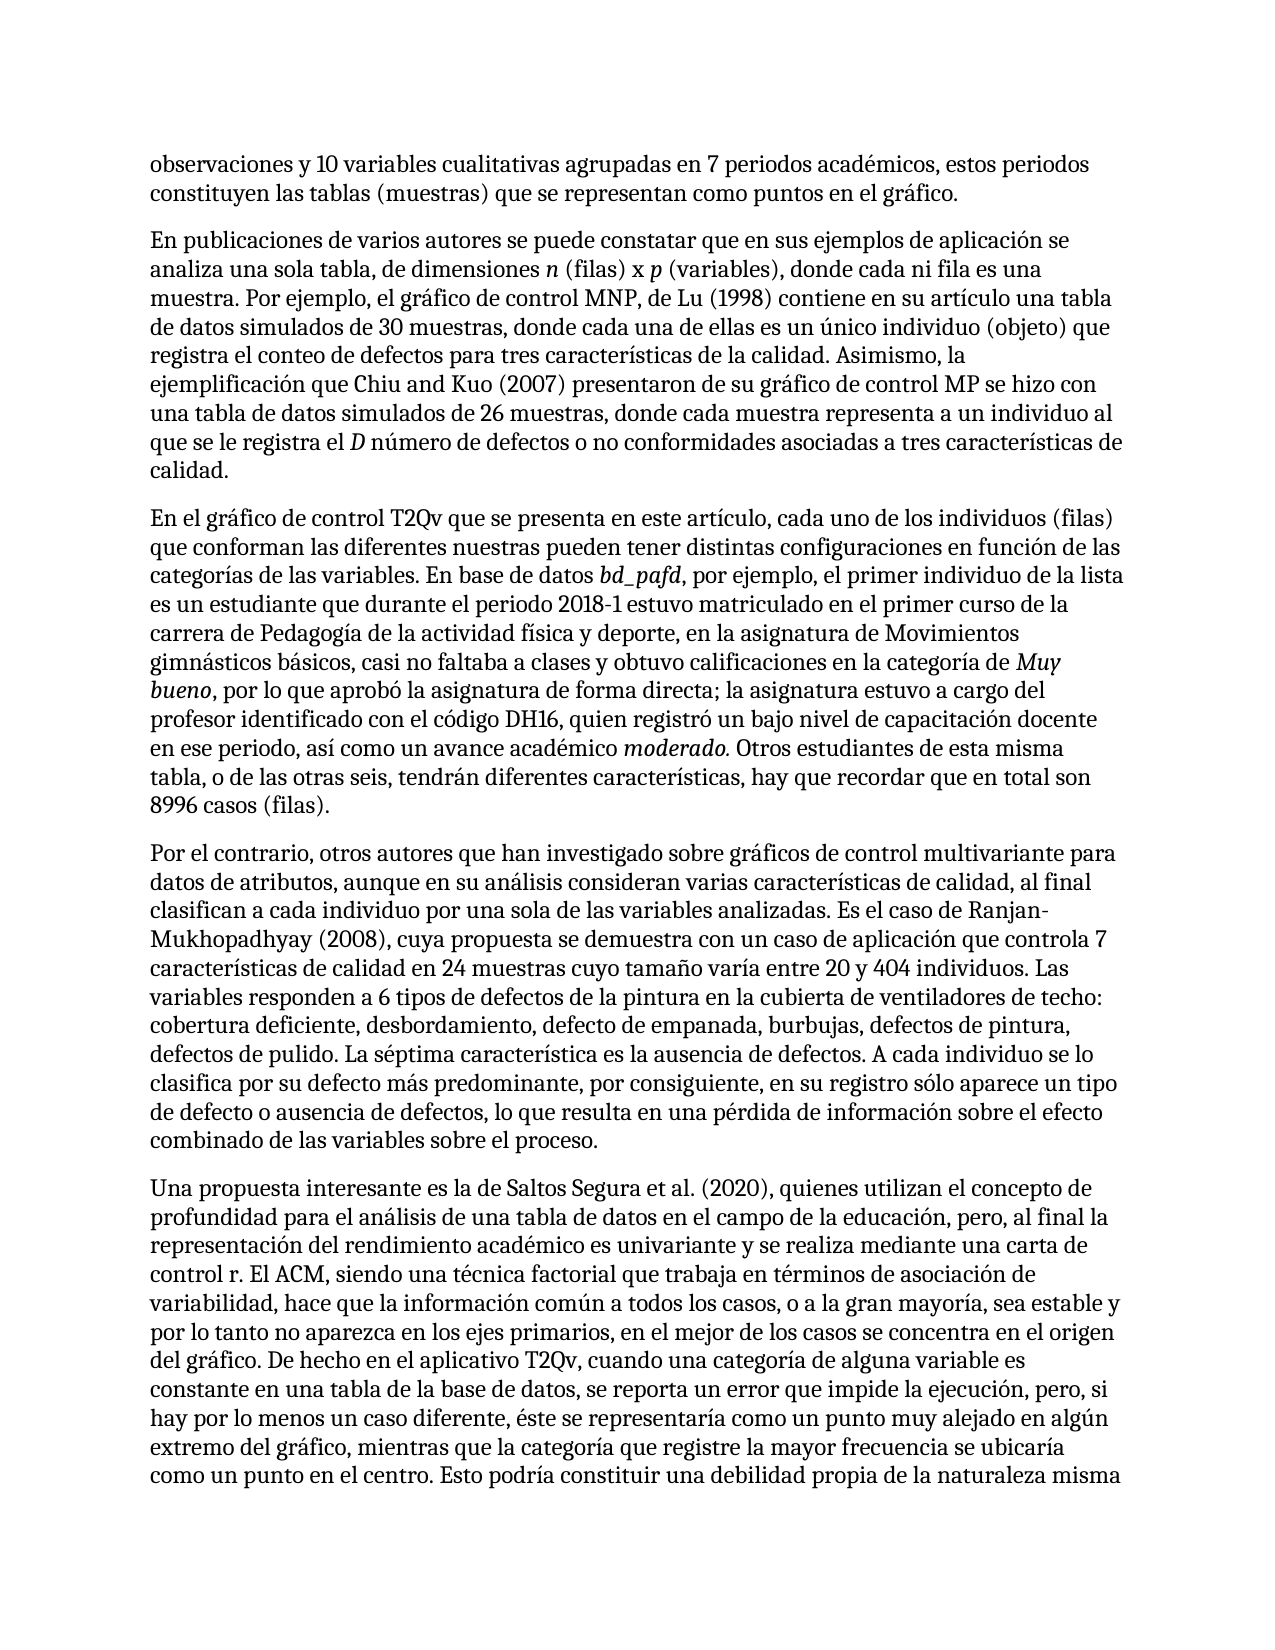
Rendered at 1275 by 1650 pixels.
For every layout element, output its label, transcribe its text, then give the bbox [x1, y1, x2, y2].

text Por el contrario, otros autores que han investigado sobre gráficos de control multivariante para datos de atributos, aunque en su análisis consideran varias características de calidad, al final clasifican a cada individuo por una sola de las variables analizadas. Es el caso de Ranjan-Mukhopadhyay (2008), cuya propuesta se demuestra con un caso de aplicación que controla 7 características de calidad en 24 muestras cuyo tamaño varía entre 20 y 404 individuos. Las variables responden a 6 tipos de defectos de la pintura en la cubierta de ventiladores de techo: cobertura deficiente, desbordamiento, defecto de empanada, burbujas, defectos de pintura, defectos de pulido. La séptima característica es la ausencia de defectos. A cada individuo se lo clasifica por su defecto más predominante, por consiguiente, en su registro sólo aparece un tipo de defecto o ausencia de defectos, lo que resulta en una pérdida de información sobre el efecto combinado de las variables sobre el proceso. [150, 839, 1125, 1155]
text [150, 1174, 1125, 1490]
text En publicaciones de varios autores se puede constatar que en sus ejemplos de aplicación se analiza una sola tabla, de dimensiones n (filas) x p (variables), donde cada ni fila es una muestra. Por ejemplo, el gráfico de control MNP, de Lu (1998) contiene en su artículo una tabla de datos simulados de 30 muestras, donde cada una de ellas es un único individuo (objeto) que registra el conteo de defectos para tres características de la calidad. Asimismo, la ejemplificación que Chiu and Kuo (2007) presentaron de su gráfico de control MP se hizo con una tabla de datos simulados de 26 muestras, donde cada muestra representa a un individuo al que se le registra el D número de defectos o no conformidades asociadas a tres características de calidad. [150, 226, 1125, 485]
text En el gráfico de control T2Qv que se presenta en este artículo, cada uno de los individuos (filas) que conforman las diferentes nuestras pueden tener distintas configuraciones en función de las categorías de las variables. En base de datos bd_pafd, por ejemplo, el primer individuo de la lista es un estudiante que durante el periodo 2018-1 estuvo matriculado en el primer curso de la carrera de Pedagogía de la actividad física y deporte, en la asignatura de Movimientos gimnásticos básicos, casi no faltaba a clases y obtuvo calificaciones en la categoría de Muy bueno, por lo que aprobó la asignatura de forma directa; la asignatura estuvo a cargo del profesor identificado con el código DH16, quien registró un bajo nivel de capacitación docente en ese periodo, así como un avance académico moderado. Otros estudiantes de esta misma tabla, o de las otras seis, tendrán diferentes características, hay que recordar que en total son 8996 casos (filas). [150, 504, 1125, 820]
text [150, 150, 1125, 207]
